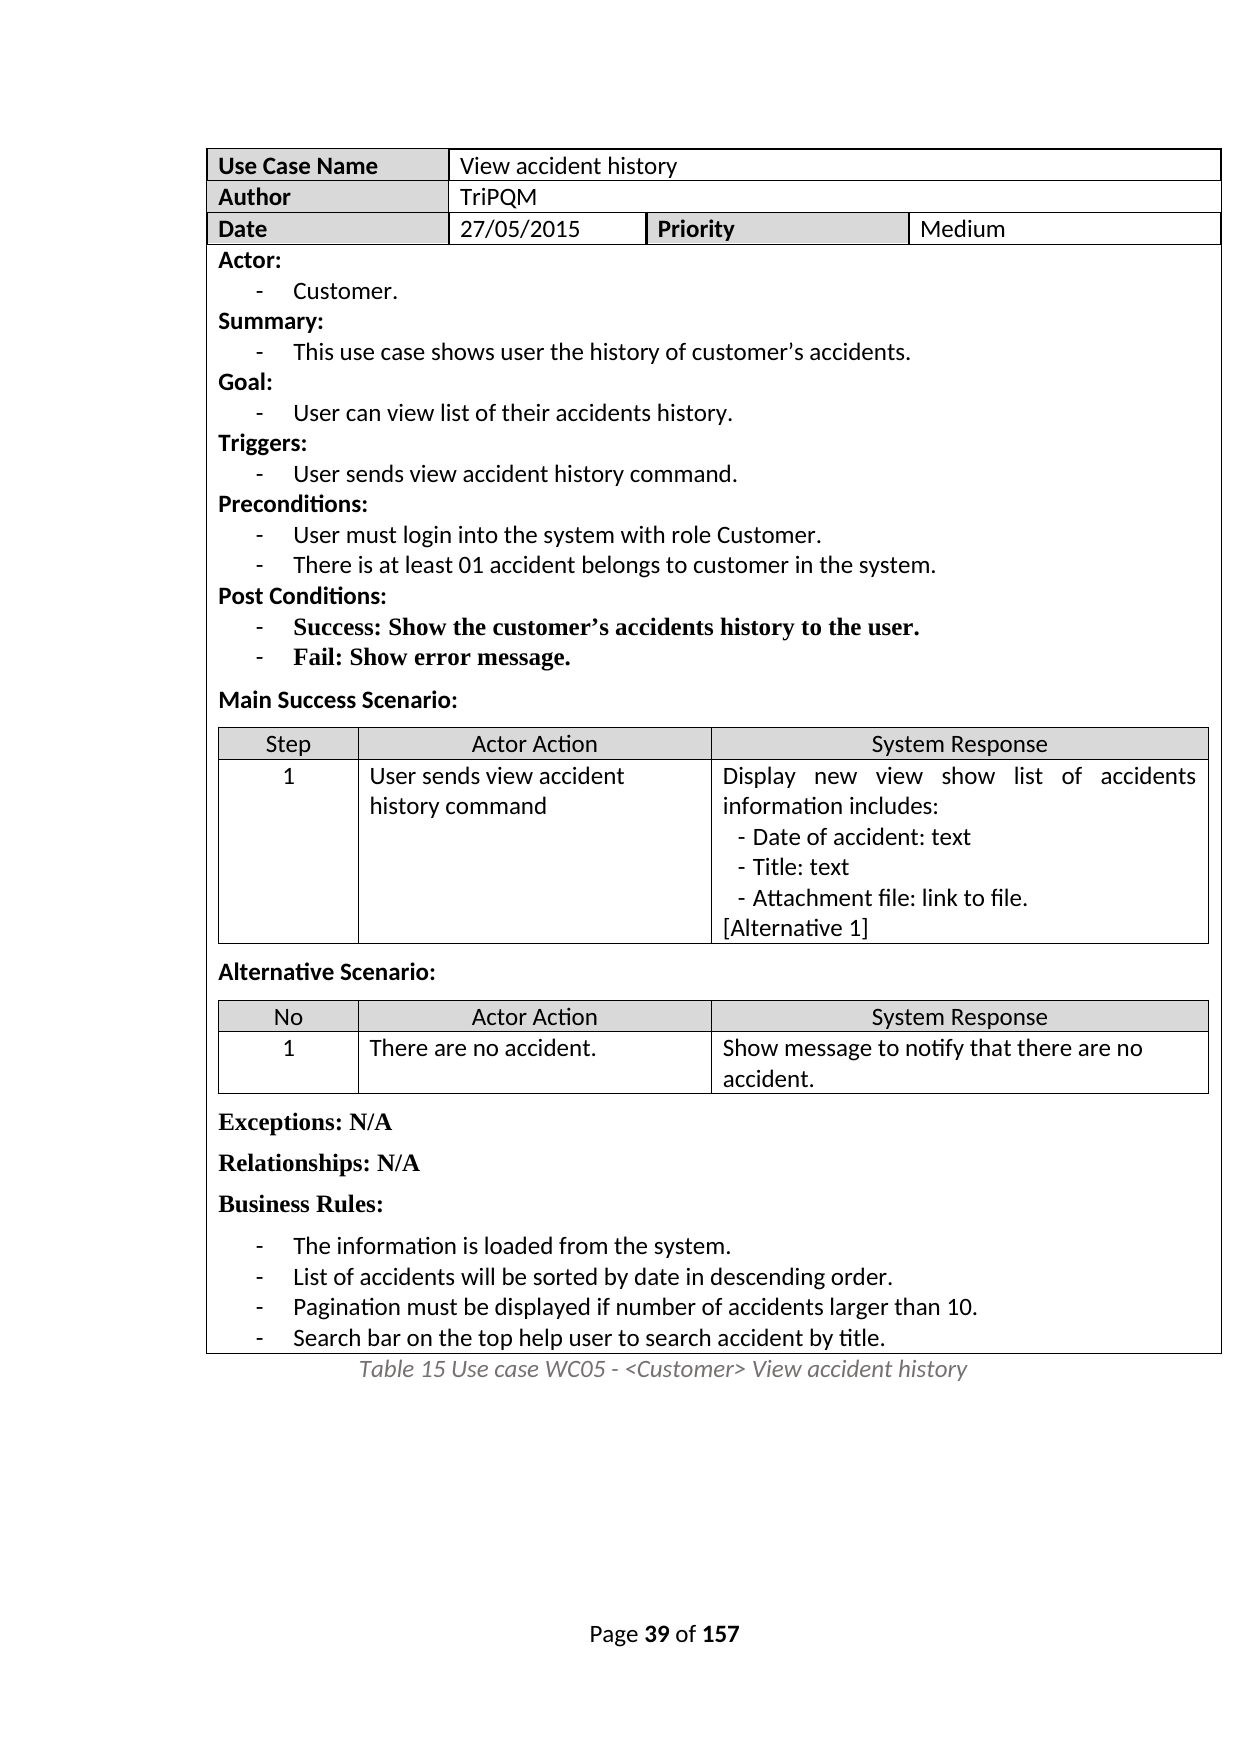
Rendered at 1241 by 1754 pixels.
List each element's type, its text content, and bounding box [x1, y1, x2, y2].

table_cell Use Case Name [208, 149, 448, 180]
table_cell Author [207, 181, 448, 212]
table_cell Medium [910, 213, 1220, 243]
table_cell View accident history [450, 150, 1220, 180]
table_cell Date [208, 213, 448, 243]
table_cell TriPQM [449, 181, 1221, 212]
table_cell 27/05/2015 [450, 213, 645, 243]
table_cell Actor: Customer. Summary: This use case shows user the history of customer’s accidents. Goal: User can view list of their accidents history. Triggers: User sends view accident history command. Preconditions: User must login into the system with role Customer. There is at least 01 accident belongs to customer in the system. Post Conditions: Success: Show the customer’s accidents history to the user. Fail: Show error message. Main Success Scenario: Alternative Scenario: Exceptions: N/A Relationships: N/A Business Rules: The information is loaded from the system. List of accidents will be sorted by date in descending order. Pagination must be displayed if number of accidents larger than 10. Search bar on the top help user to search accident by title. [207, 245, 1221, 1353]
table_cell Priority [648, 213, 908, 243]
